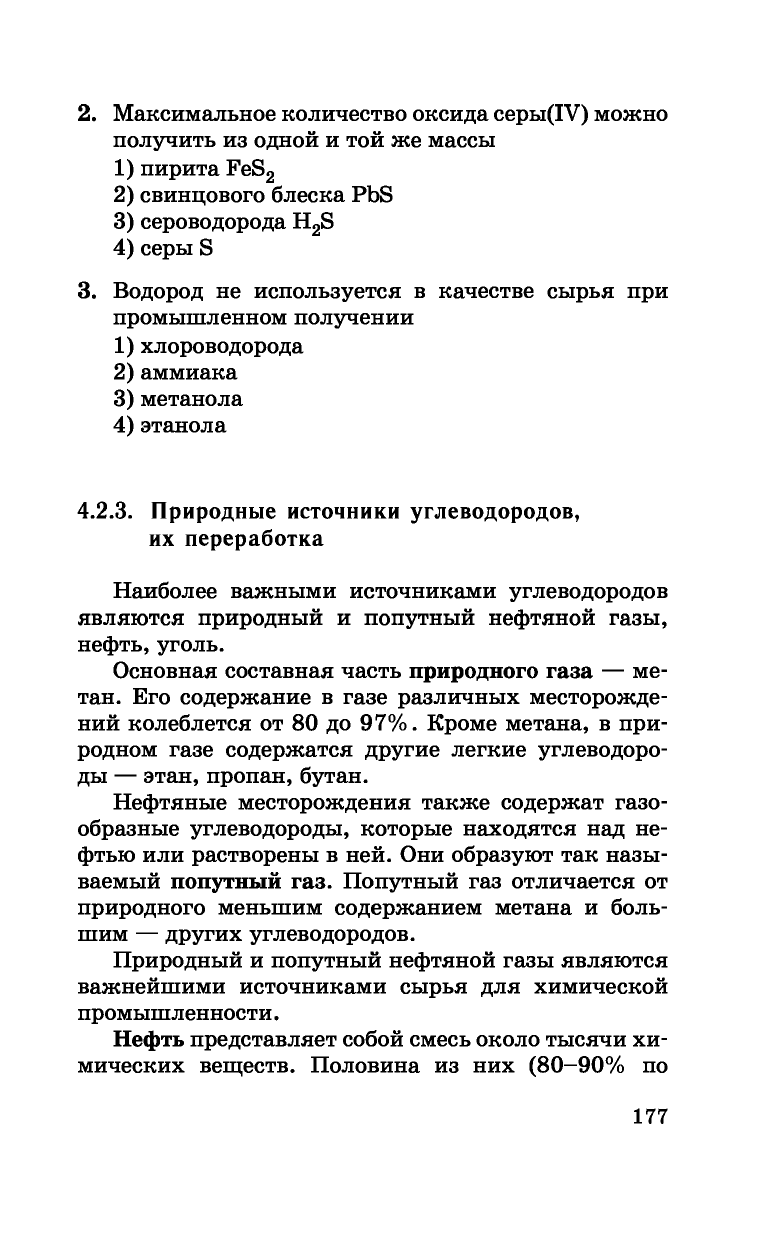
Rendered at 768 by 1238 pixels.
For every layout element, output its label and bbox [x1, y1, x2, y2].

picture [77, 104, 668, 1124]
